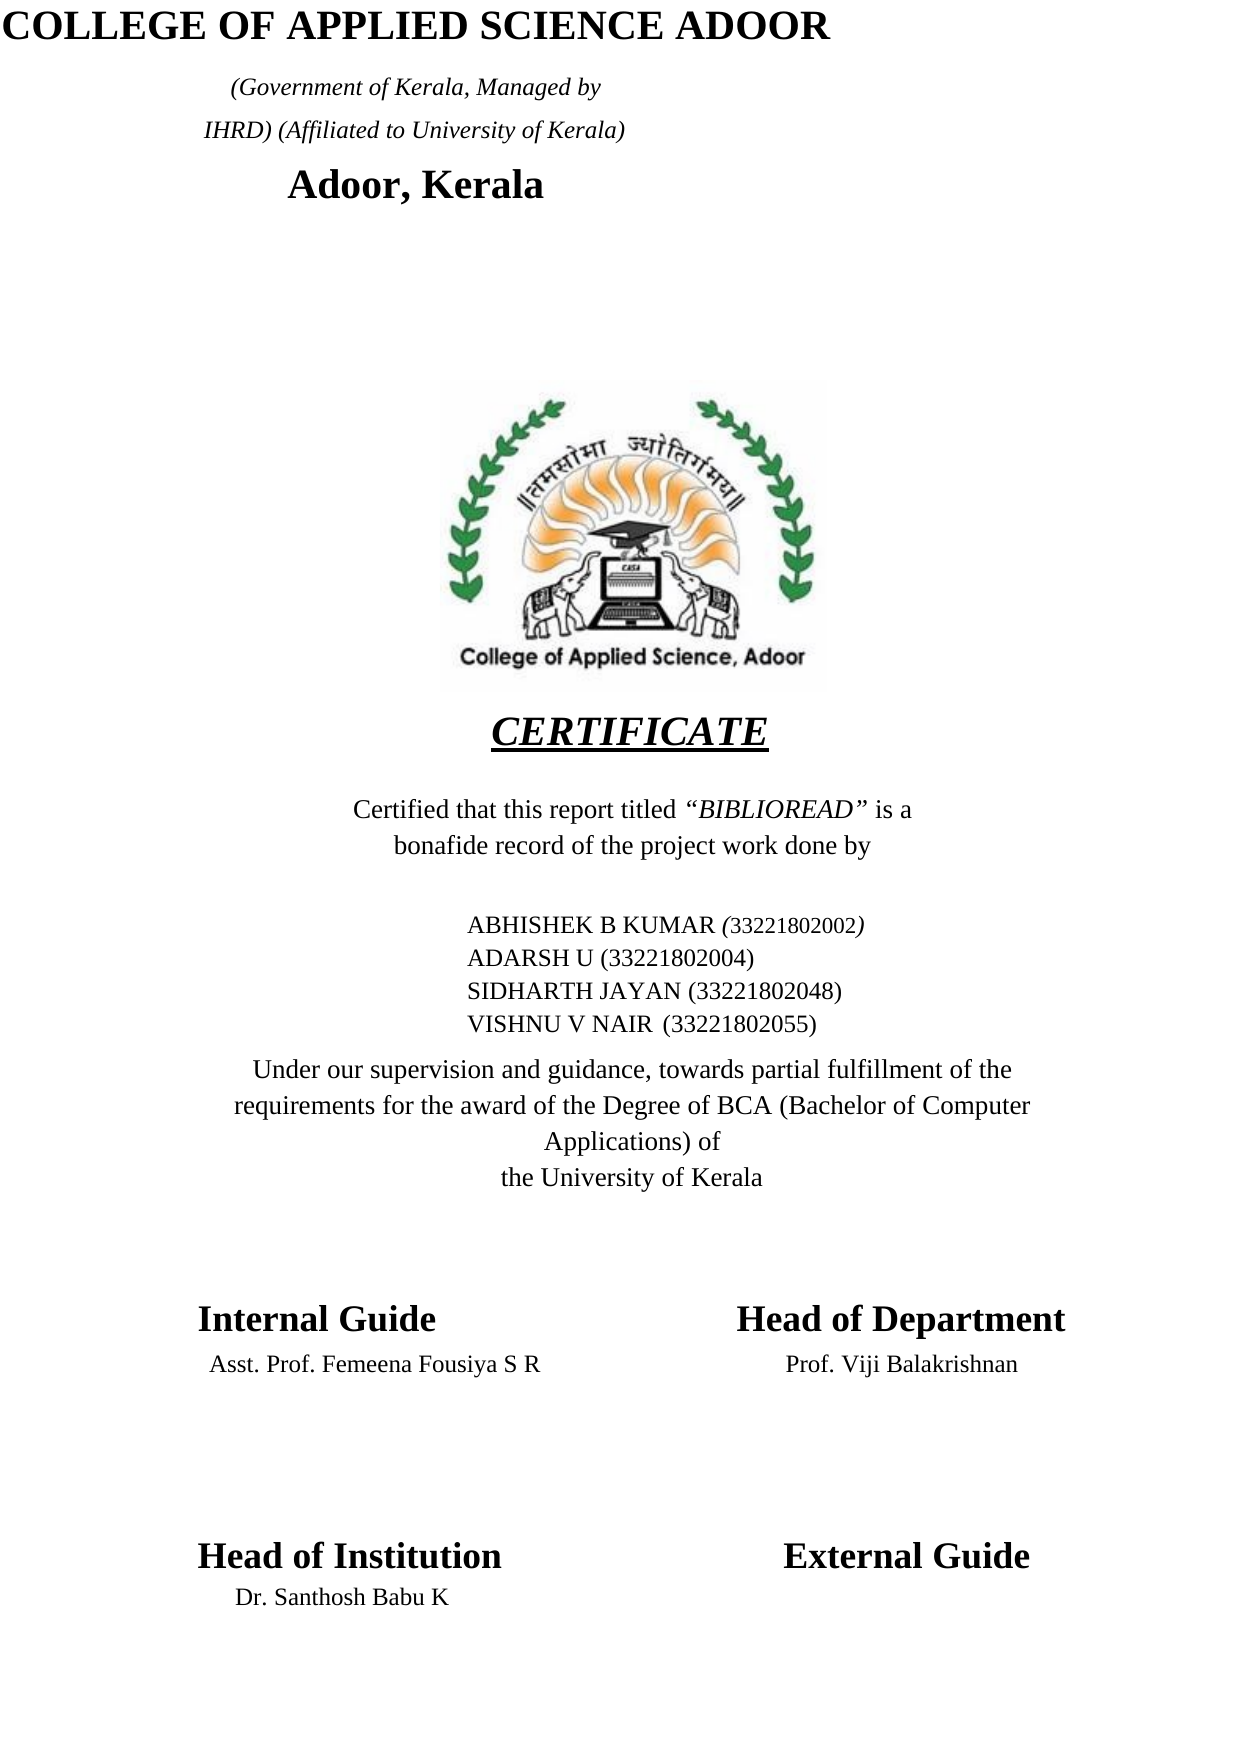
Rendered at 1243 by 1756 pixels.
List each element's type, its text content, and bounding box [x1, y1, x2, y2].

text Certified that this report titled “BIBLIOREAD” is a bonafide record of the project work done by [306, 794, 958, 861]
text Dr. Santhosh Babu K [235, 1582, 1095, 1611]
picture [439, 380, 828, 692]
text the University of Kerala [407, 1161, 856, 1192]
text ADARSH U (33221802004) [467, 943, 1095, 972]
text Under our supervision and guidance, towards partial fulfillment of the requirements for the award of the Degree of BCA (Bachelor of Computer Applications) of [181, 1053, 1083, 1156]
text CERTIFICATE [407, 706, 856, 754]
text Internal Guide Head of Department [197, 1296, 1095, 1339]
text Asst. Prof. Femeena Fousiya S R Prof. Viji Balakrishnan [209, 1349, 1095, 1378]
text SIDHARTH JAYAN (33221802048) [467, 976, 1095, 1005]
text VISHNU V NAIR (33221802055) [467, 1009, 1095, 1038]
text Head of Institution External Guide [197, 1533, 1095, 1576]
text ABHISHEK B KUMAR (33221802002) [467, 910, 1095, 939]
